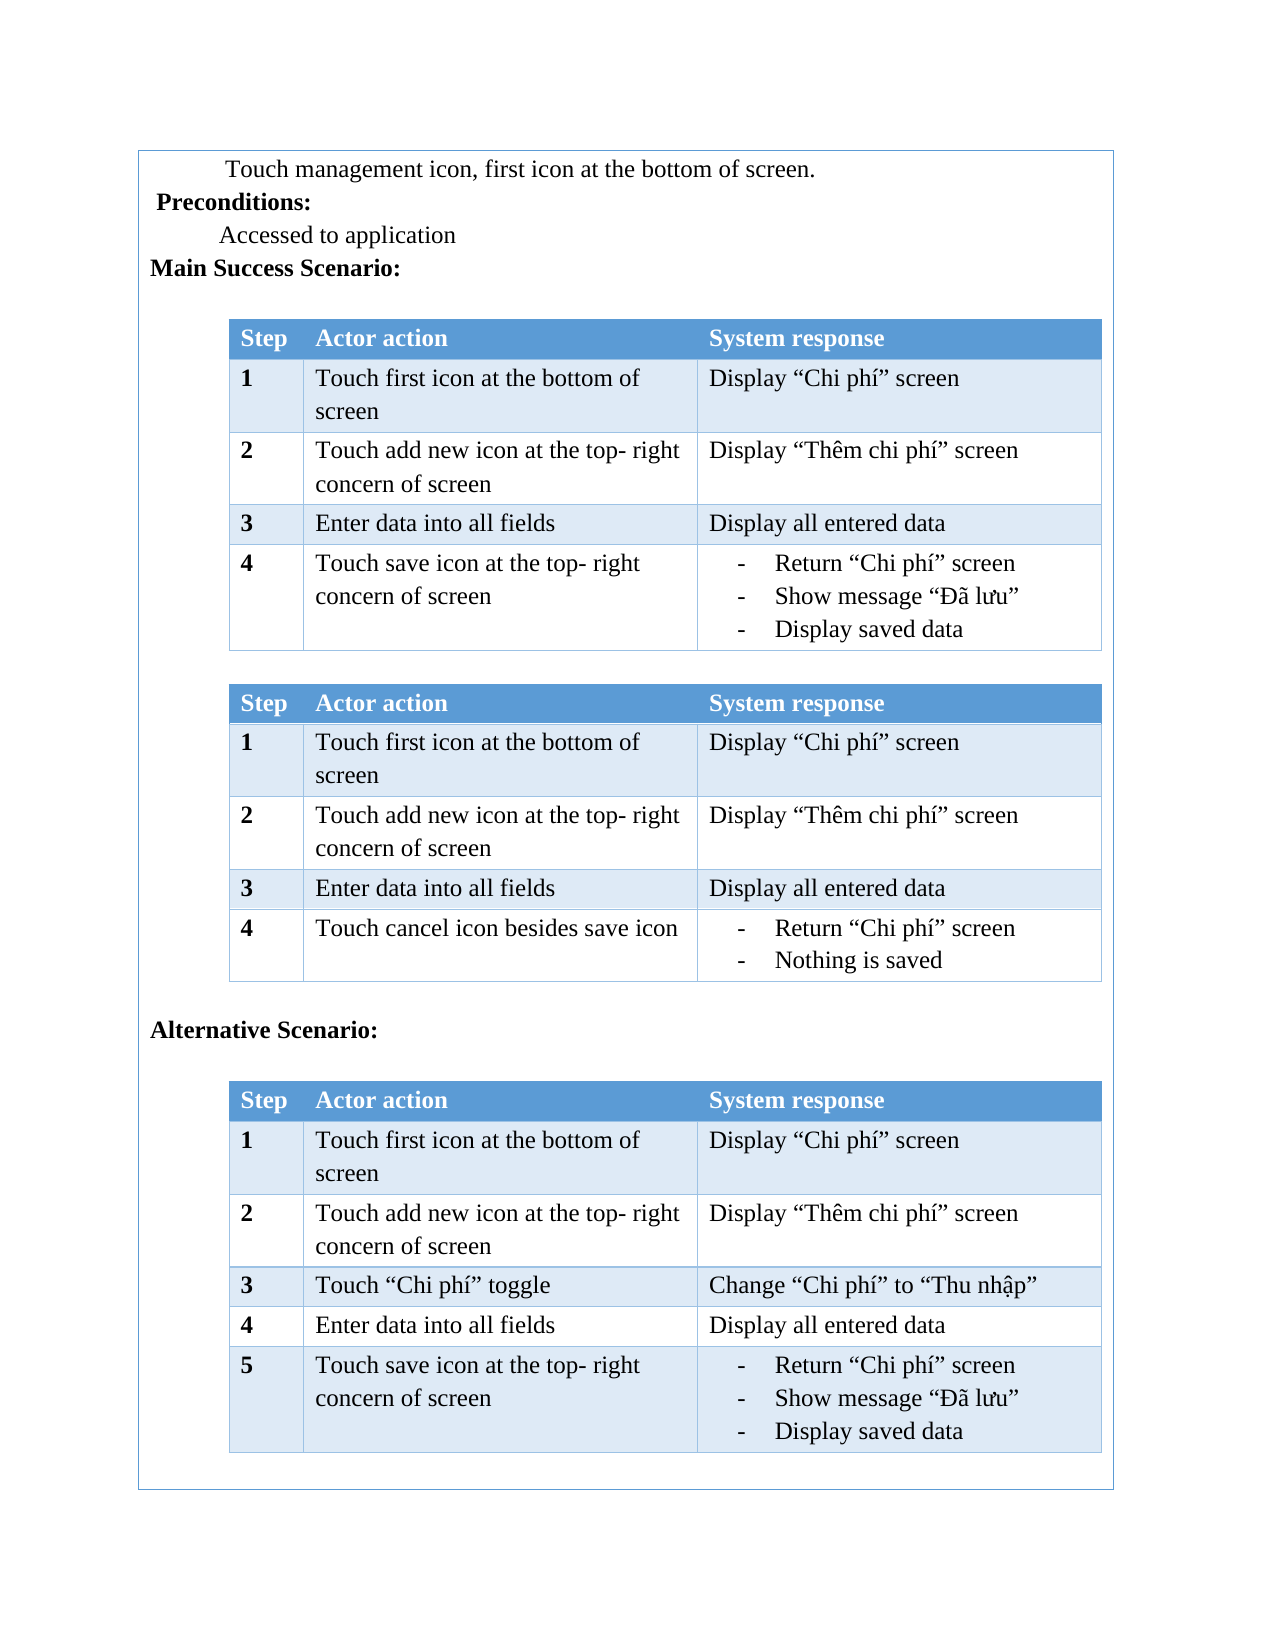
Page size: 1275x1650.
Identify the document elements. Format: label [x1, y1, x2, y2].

table_cell [139, 151, 1113, 1489]
